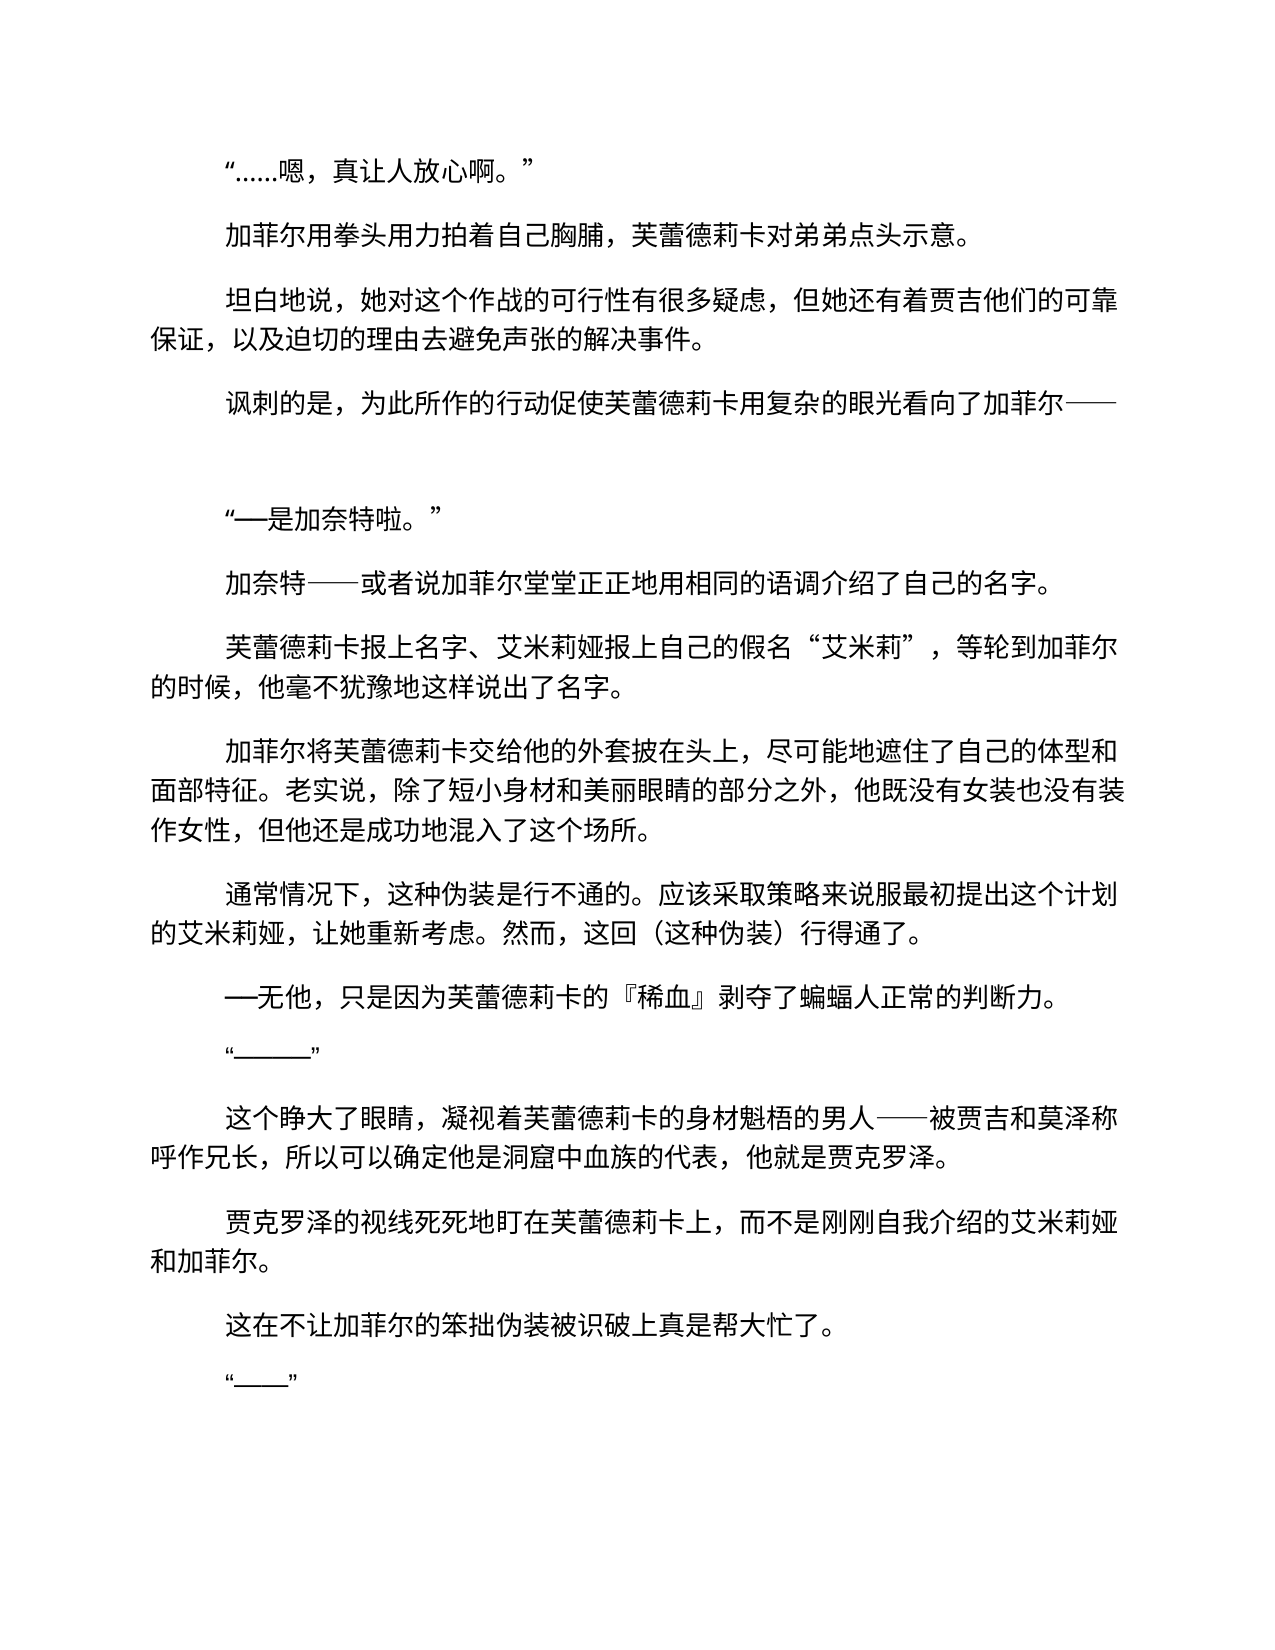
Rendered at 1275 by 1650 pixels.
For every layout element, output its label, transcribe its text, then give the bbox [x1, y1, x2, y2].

text 芙蕾德莉卡报上名字、艾米莉娅报上自己的假名“艾米莉”，等轮到加菲尔的时候，他毫不犹豫地这样说出了名字。 [150, 626, 1125, 705]
text “────” [150, 1041, 1125, 1072]
text 加奈特——或者说加菲尔堂堂正正地用相同的语调介绍了自己的名字。 [150, 562, 1125, 601]
text 加菲尔用拳头用力拍着自己胸脯，芙蕾德莉卡对弟弟点头示意。 [150, 214, 1125, 254]
text 加菲尔将芙蕾德莉卡交给他的外套披在头上，尽可能地遮住了自己的体型和面部特征。老实说，除了短小身材和美丽眼睛的部分之外，他既没有女装也没有装作女性，但他还是成功地混入了这个场所。 [150, 730, 1125, 848]
text 这个睁大了眼睛，凝视着芙蕾德莉卡的身材魁梧的男人——被贾吉和莫泽称呼作兄长，所以可以确定他是洞窟中血族的代表，他就是贾克罗泽。 [150, 1097, 1125, 1176]
text “──是加奈特啦。” [150, 498, 1125, 537]
text 这在不让加菲尔的笨拙伪装被识破上真是帮大忙了。 [150, 1304, 1125, 1343]
text ──无他，只是因为芙蕾德莉卡的『稀血』剥夺了蝙蝠人正常的判断力。 [150, 976, 1125, 1016]
text 坦白地说，她对这个作战的可行性有很多疑虑，但她还有着贾吉他们的可靠保证，以及迫切的理由去避免声张的解决事件。 [150, 279, 1125, 357]
text “——” [150, 1368, 1125, 1399]
text “......嗯，真让人放心啊。” [150, 150, 1125, 189]
text 通常情况下，这种伪装是行不通的。应该采取策略来说服最初提出这个计划的艾米莉娅，让她重新考虑。然而，这回（这种伪装）行得通了。 [150, 873, 1125, 951]
text 贾克罗泽的视线死死地盯在芙蕾德莉卡上，而不是刚刚自我介绍的艾米莉娅和加菲尔。 [150, 1201, 1125, 1279]
text 讽刺的是，为此所作的行动促使芙蕾德莉卡用复杂的眼光看向了加菲尔—— [150, 382, 1125, 421]
